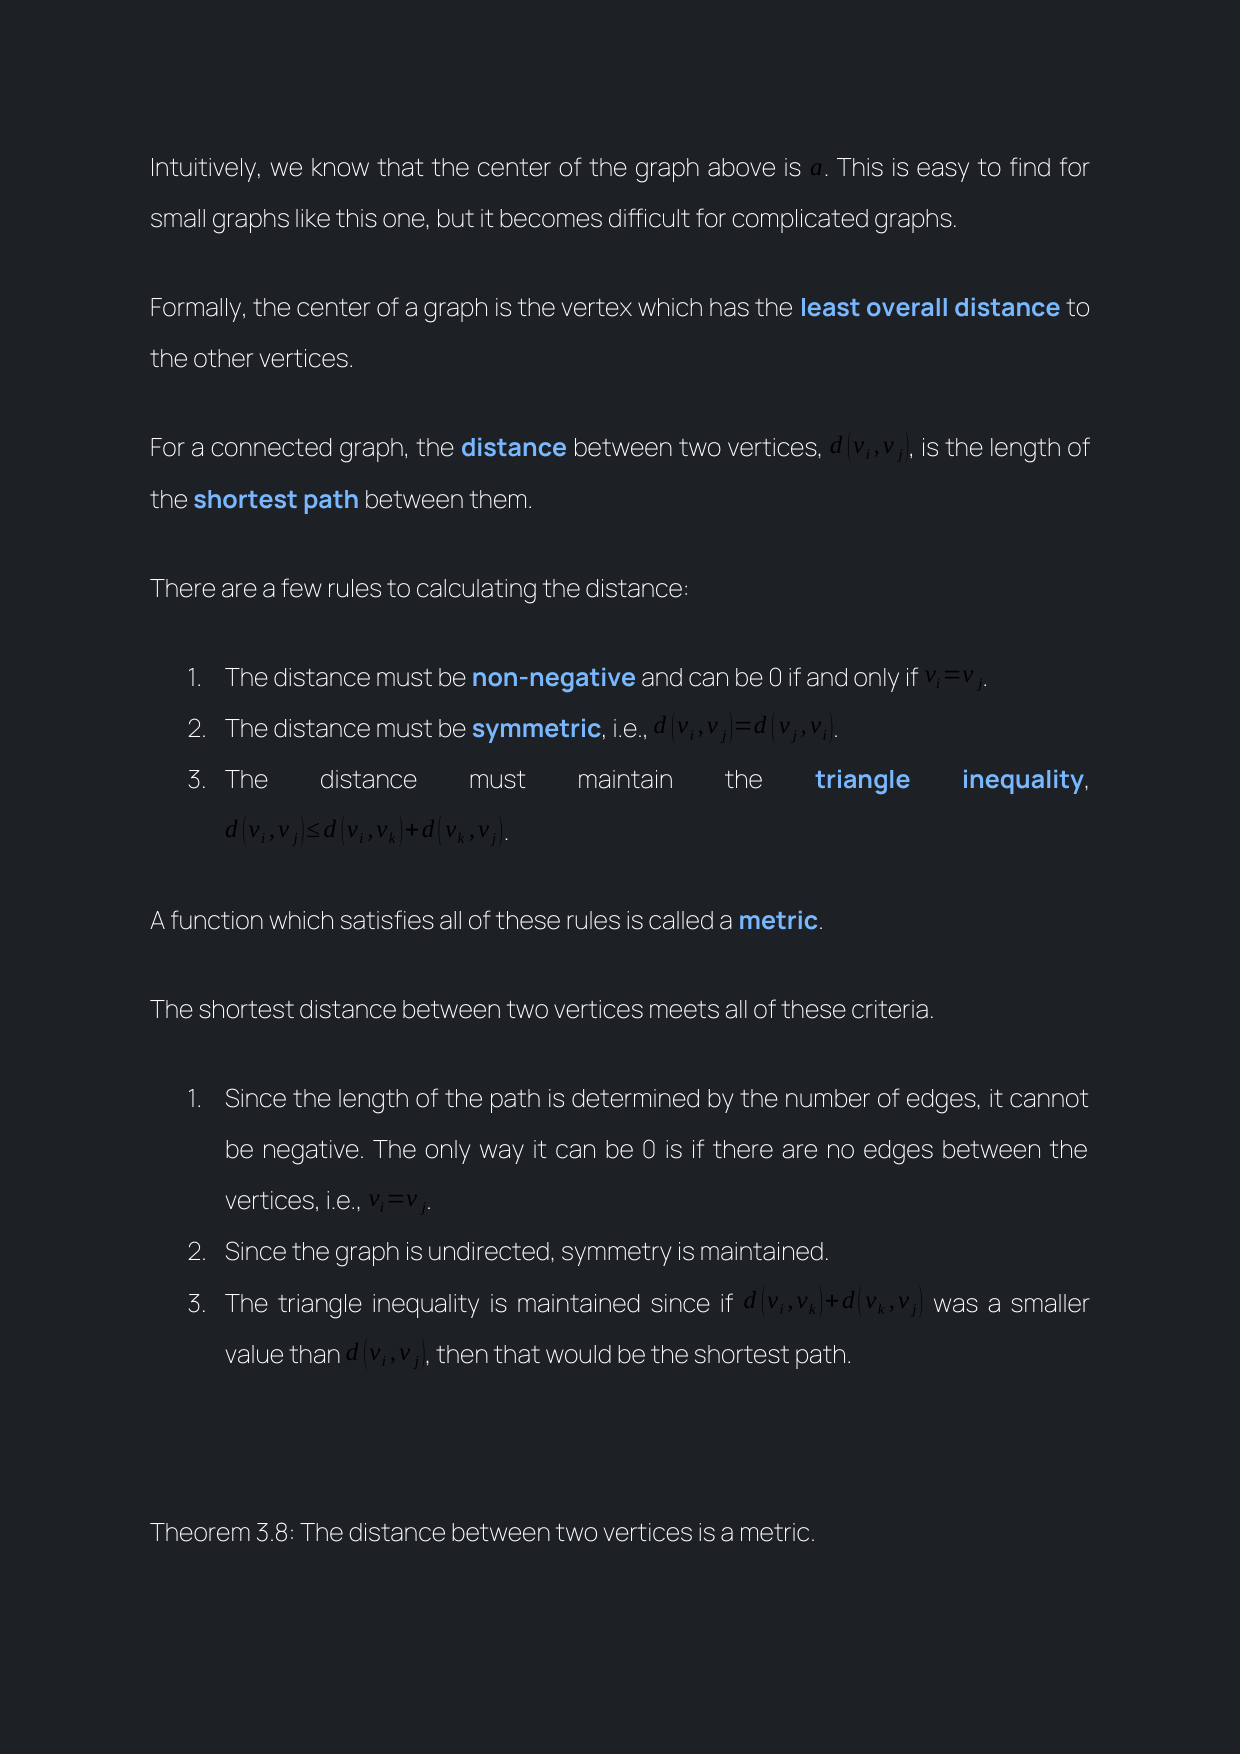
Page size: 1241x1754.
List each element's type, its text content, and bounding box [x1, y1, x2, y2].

list The distance must be non-negative and can be 0 if and only if . [187, 659, 1090, 693]
list The triangle inequality is maintained since if was a smaller value than , then that would be the shortest path. [187, 1285, 1090, 1372]
text There are a few rules to calculating the distance: [150, 571, 1090, 605]
list Since the graph is undirected, symmetry is maintained. [187, 1234, 1090, 1268]
text Theorem 3.8: The distance between two vertices is a metric. [150, 1515, 1090, 1549]
list The distance must be symmetric, i.e., . [187, 711, 1090, 745]
text For a connected graph, the distance between two vertices, , is the length of the shortest path between them. [150, 430, 1090, 516]
text Formally, the center of a graph is the vertex which has the least overall distance to the other vertices. [150, 290, 1090, 375]
text The shortest distance between two vertices meets all of these criteria. [150, 992, 1090, 1026]
list The distance must maintain the triangle inequality, . [187, 762, 1090, 848]
list Since the length of the path is determined by the number of edges, it cannot be negative. The only way it can be 0 is if there are no edges between the vertices, i.e., . [187, 1080, 1090, 1217]
text Intuitively, we know that the center of the graph above is . This is easy to find for small graphs like this one, but it becomes difficult for complicated graphs. [150, 150, 1090, 235]
text A function which satisfies all of these rules is called a metric. [150, 903, 1090, 937]
